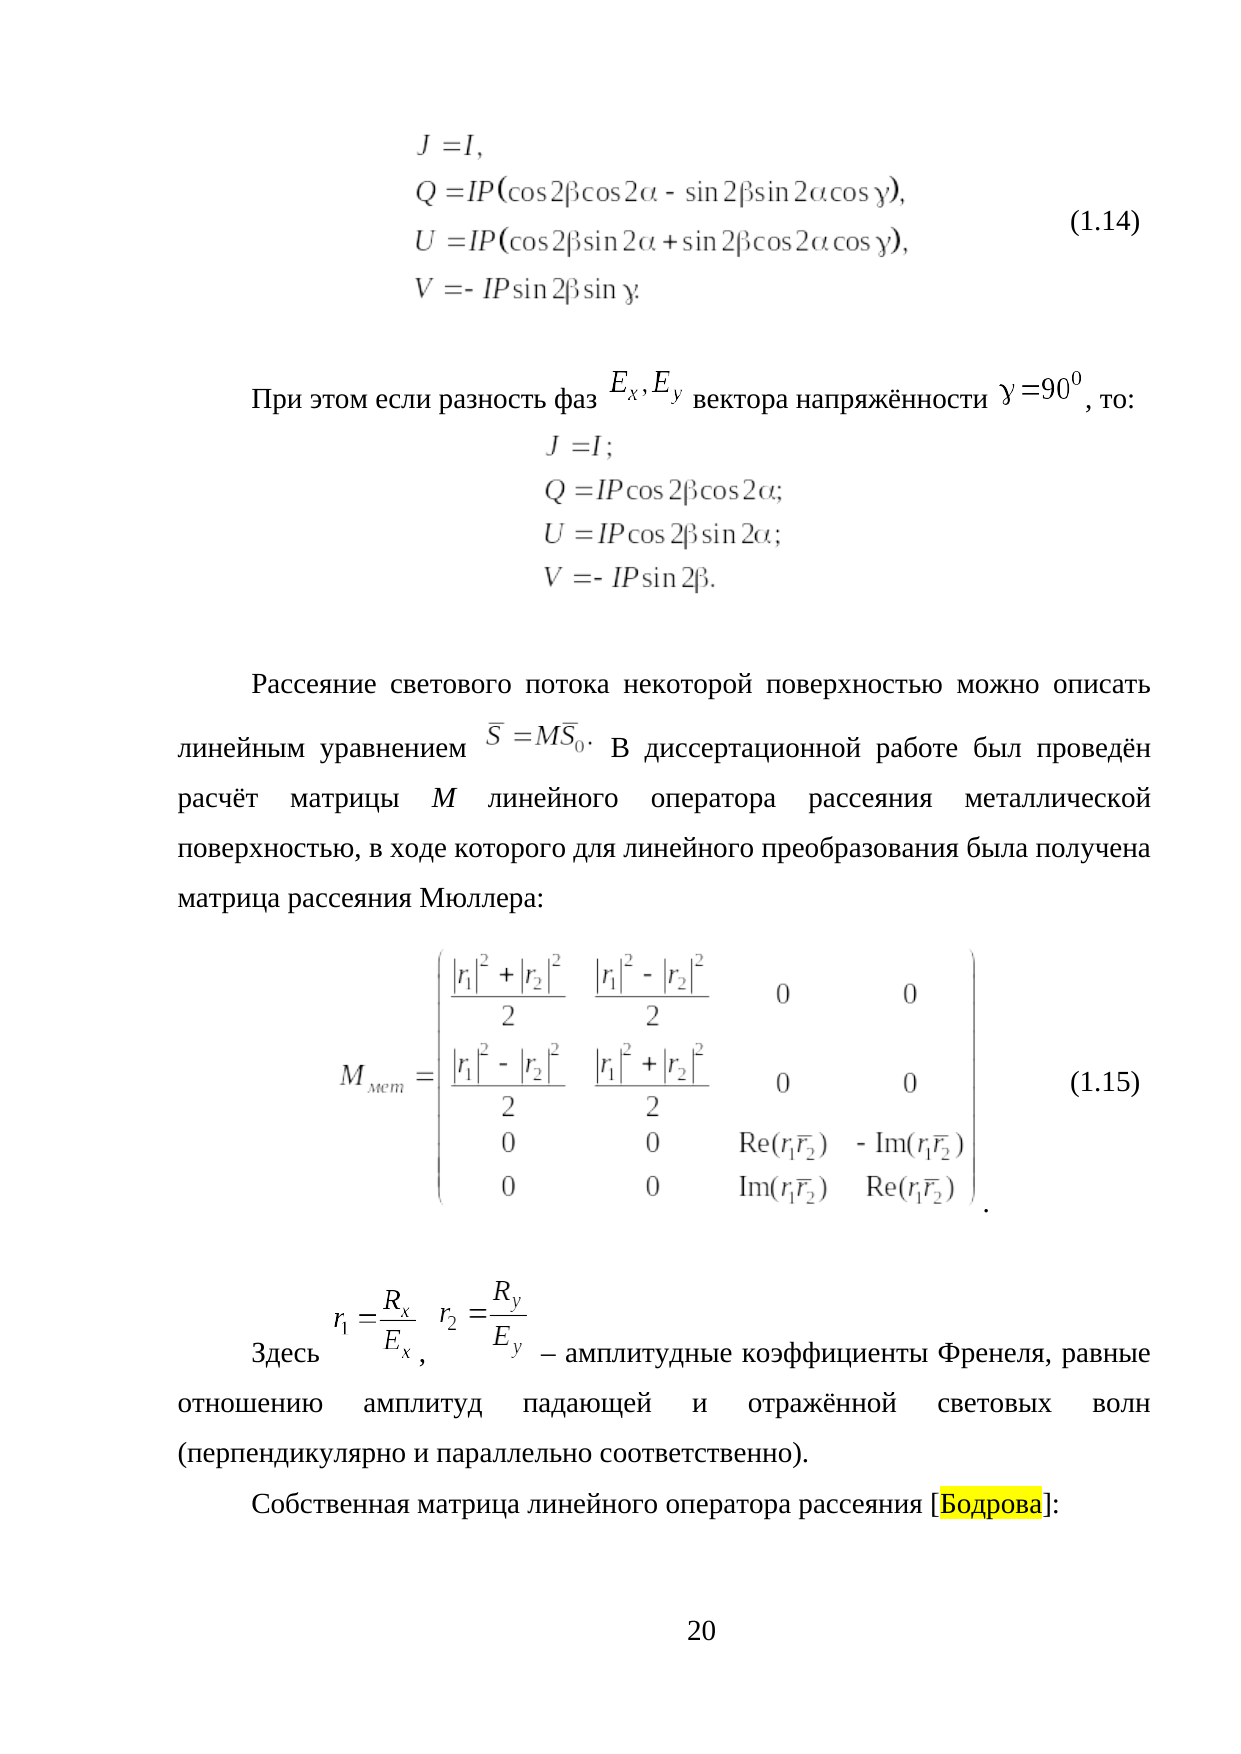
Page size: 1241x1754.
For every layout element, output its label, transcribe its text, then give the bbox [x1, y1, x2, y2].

table_header . [177, 931, 1058, 1247]
table_header (1.14) [1059, 118, 1152, 339]
text Здесь , – амплитудные коэффициенты Френеля, равные отношению амплитуд падающей и отражённой световых волн (перпендикулярно и параллельно соответственно). [177, 1272, 1152, 1469]
text Рассеяние светового потока некоторой поверхностью можно описать линейным уравнением В диссертационной работе был проведён расчёт матрицы M линейного оператора рассеяния металлической поверхностью, в ходе которого для линейного преобразования была получена матрица рассеяния Мюллера: [177, 666, 1152, 914]
text При этом если разность фаз вектора напряжённости , то: [177, 364, 1152, 415]
table_header [177, 118, 1058, 339]
text Собственная матрица линейного оператора рассеяния [Бодрова]: [1042, 1486, 1152, 1519]
text Собственная матрица линейного оператора рассеяния [Бодрова]: [177, 1486, 940, 1519]
table_header (1.15) [1059, 931, 1152, 1247]
